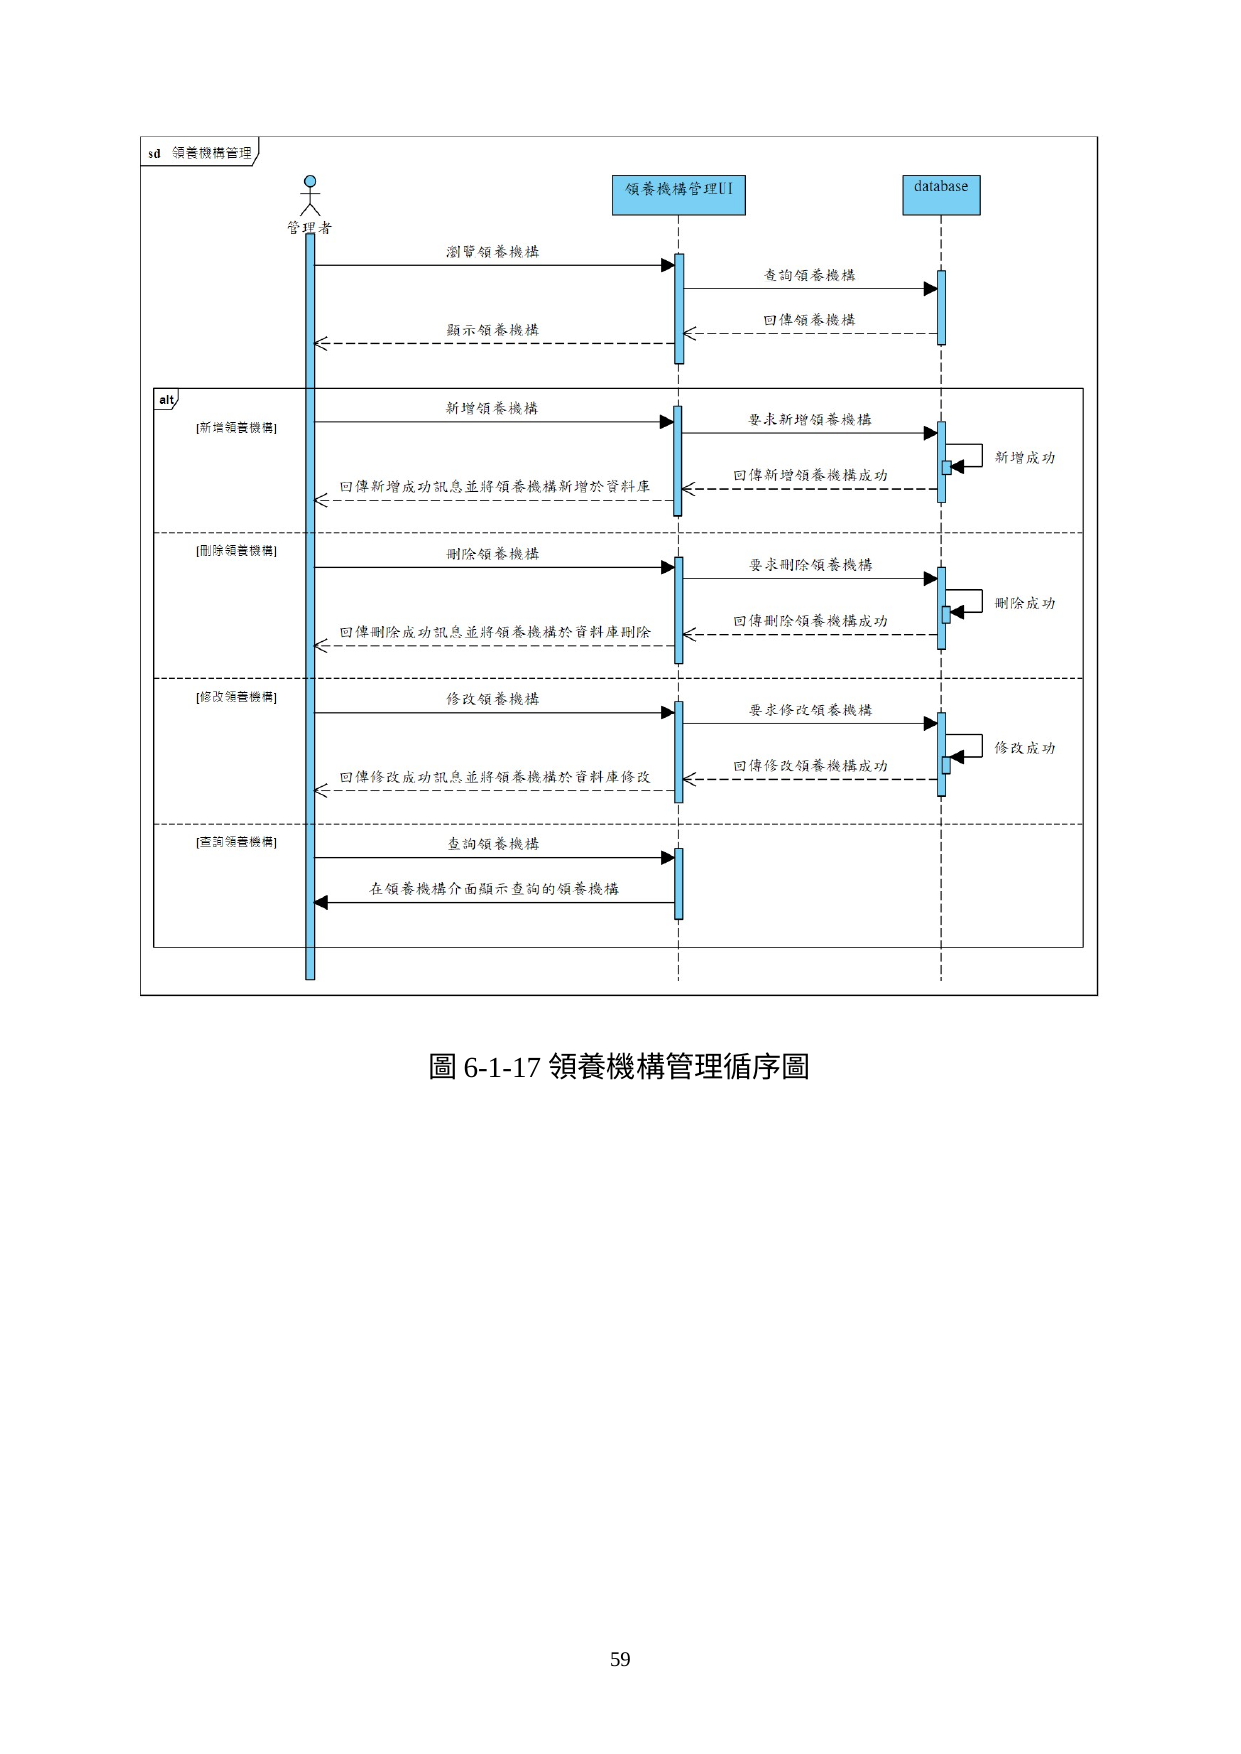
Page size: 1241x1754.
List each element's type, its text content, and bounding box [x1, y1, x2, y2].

table_cell 圖6-1-17 領養機構管理循序圖 [118, 1027, 1121, 1102]
picture [132, 127, 1107, 1003]
table_header [118, 127, 1121, 1027]
